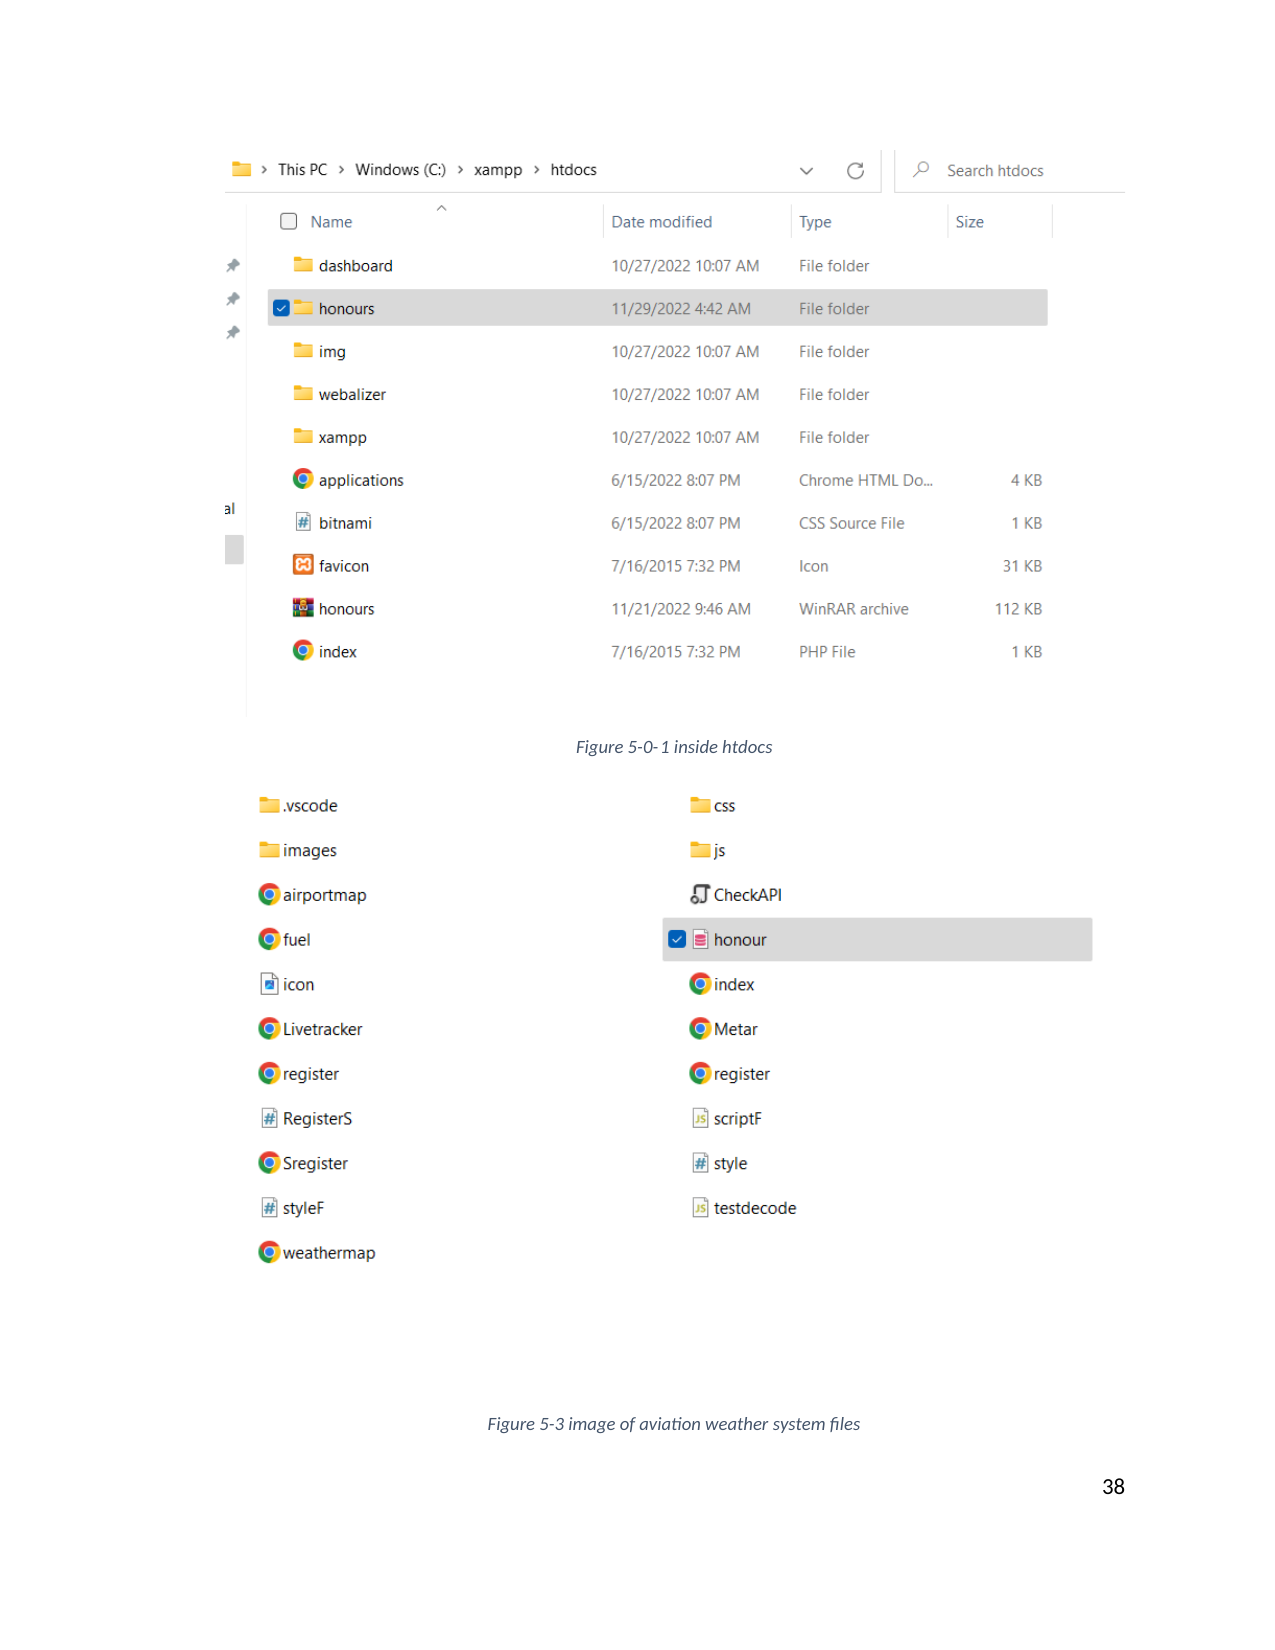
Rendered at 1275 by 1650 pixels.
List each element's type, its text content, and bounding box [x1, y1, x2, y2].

text Figure 5-3 image of aviation weather system files [225, 1412, 1125, 1435]
picture [225, 150, 1125, 717]
text Figure 5-‎0-1 inside htdocs [225, 735, 1125, 758]
picture [225, 778, 1125, 1394]
